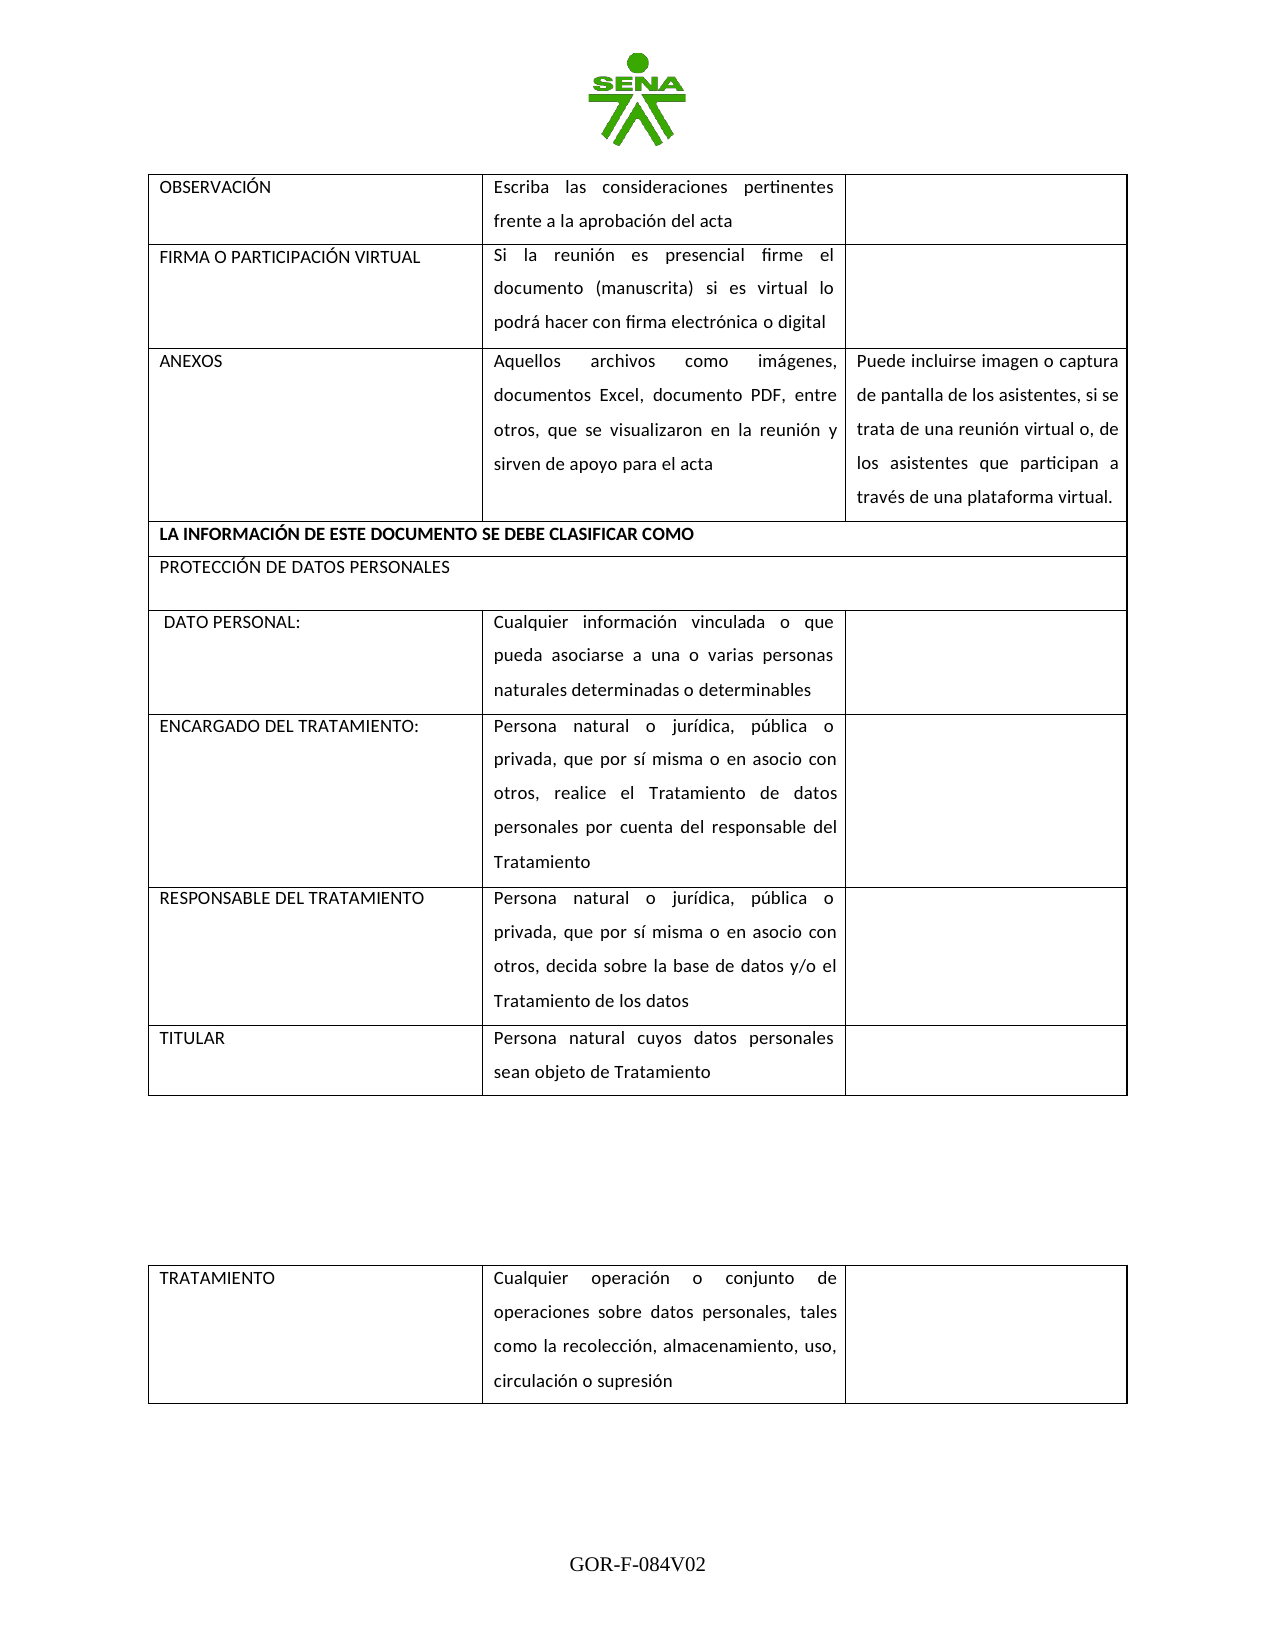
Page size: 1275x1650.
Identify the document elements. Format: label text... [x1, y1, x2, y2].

picture [588, 53, 686, 146]
table_cell OBSERVACIÓN [149, 175, 482, 244]
table_cell PROTECCIÓN DE DATOS PERSONALES [149, 557, 1126, 610]
table_cell [846, 715, 1126, 887]
table_cell ENCARGADO DEL TRATAMIENTO: [149, 715, 482, 887]
table_cell Persona natural cuyos datos personales sean objeto de Tratamiento [483, 1026, 845, 1095]
table_cell Cualquier información vinculada o que pueda asociarse a una o varias personas naturales determinadas o determinables [483, 611, 845, 714]
table_cell Persona natural o jurídica, pública o privada, que por sí misma o en asocio con otros, decida sobre la base de datos y/o el Tratamiento de los datos [483, 888, 845, 1025]
table_cell RESPONSABLE DEL TRATAMIENTO [149, 888, 482, 1025]
table_cell DATO PERSONAL: [149, 611, 482, 714]
table_cell [846, 245, 1126, 348]
table_cell FIRMA O PARTICIPACIÓN VIRTUAL [149, 245, 482, 348]
table_cell Aquellos archivos como imágenes, documentos Excel, documento PDF, entre otros, que se visualizaron en la reunión y sirven de apoyo para el acta [483, 349, 845, 521]
table_cell Si la reunión es presencial firme el documento (manuscrita) si es virtual lo podrá hacer con firma electrónica o digital [483, 245, 845, 348]
table_header Cualquier operación o conjunto de operaciones sobre datos personales, tales como la recolección, almacenamiento, uso, circulación o supresión [483, 1266, 845, 1403]
table_cell Puede incluirse imagen o captura de pantalla de los asistentes, si se trata de una reunión virtual o, de los asistentes que participan a través de una plataforma virtual. [846, 349, 1126, 521]
table_cell LA INFORMACIÓN DE ESTE DOCUMENTO SE DEBE CLASIFICAR COMO [149, 522, 1126, 556]
table_cell ANEXOS [149, 349, 482, 521]
table_cell [846, 175, 1126, 244]
table_cell [846, 888, 1126, 1025]
table_header TRATAMIENTO [149, 1266, 482, 1403]
table_cell Persona natural o jurídica, pública o privada, que por sí misma o en asocio con otros, realice el Tratamiento de datos personales por cuenta del responsable del Tratamiento [483, 715, 845, 887]
table_header [846, 1266, 1126, 1403]
table_cell Escriba las consideraciones pertinentes frente a la aprobación del acta [483, 175, 845, 244]
table_cell TITULAR [149, 1026, 482, 1095]
table_cell [846, 1026, 1126, 1095]
table_cell [846, 611, 1126, 714]
